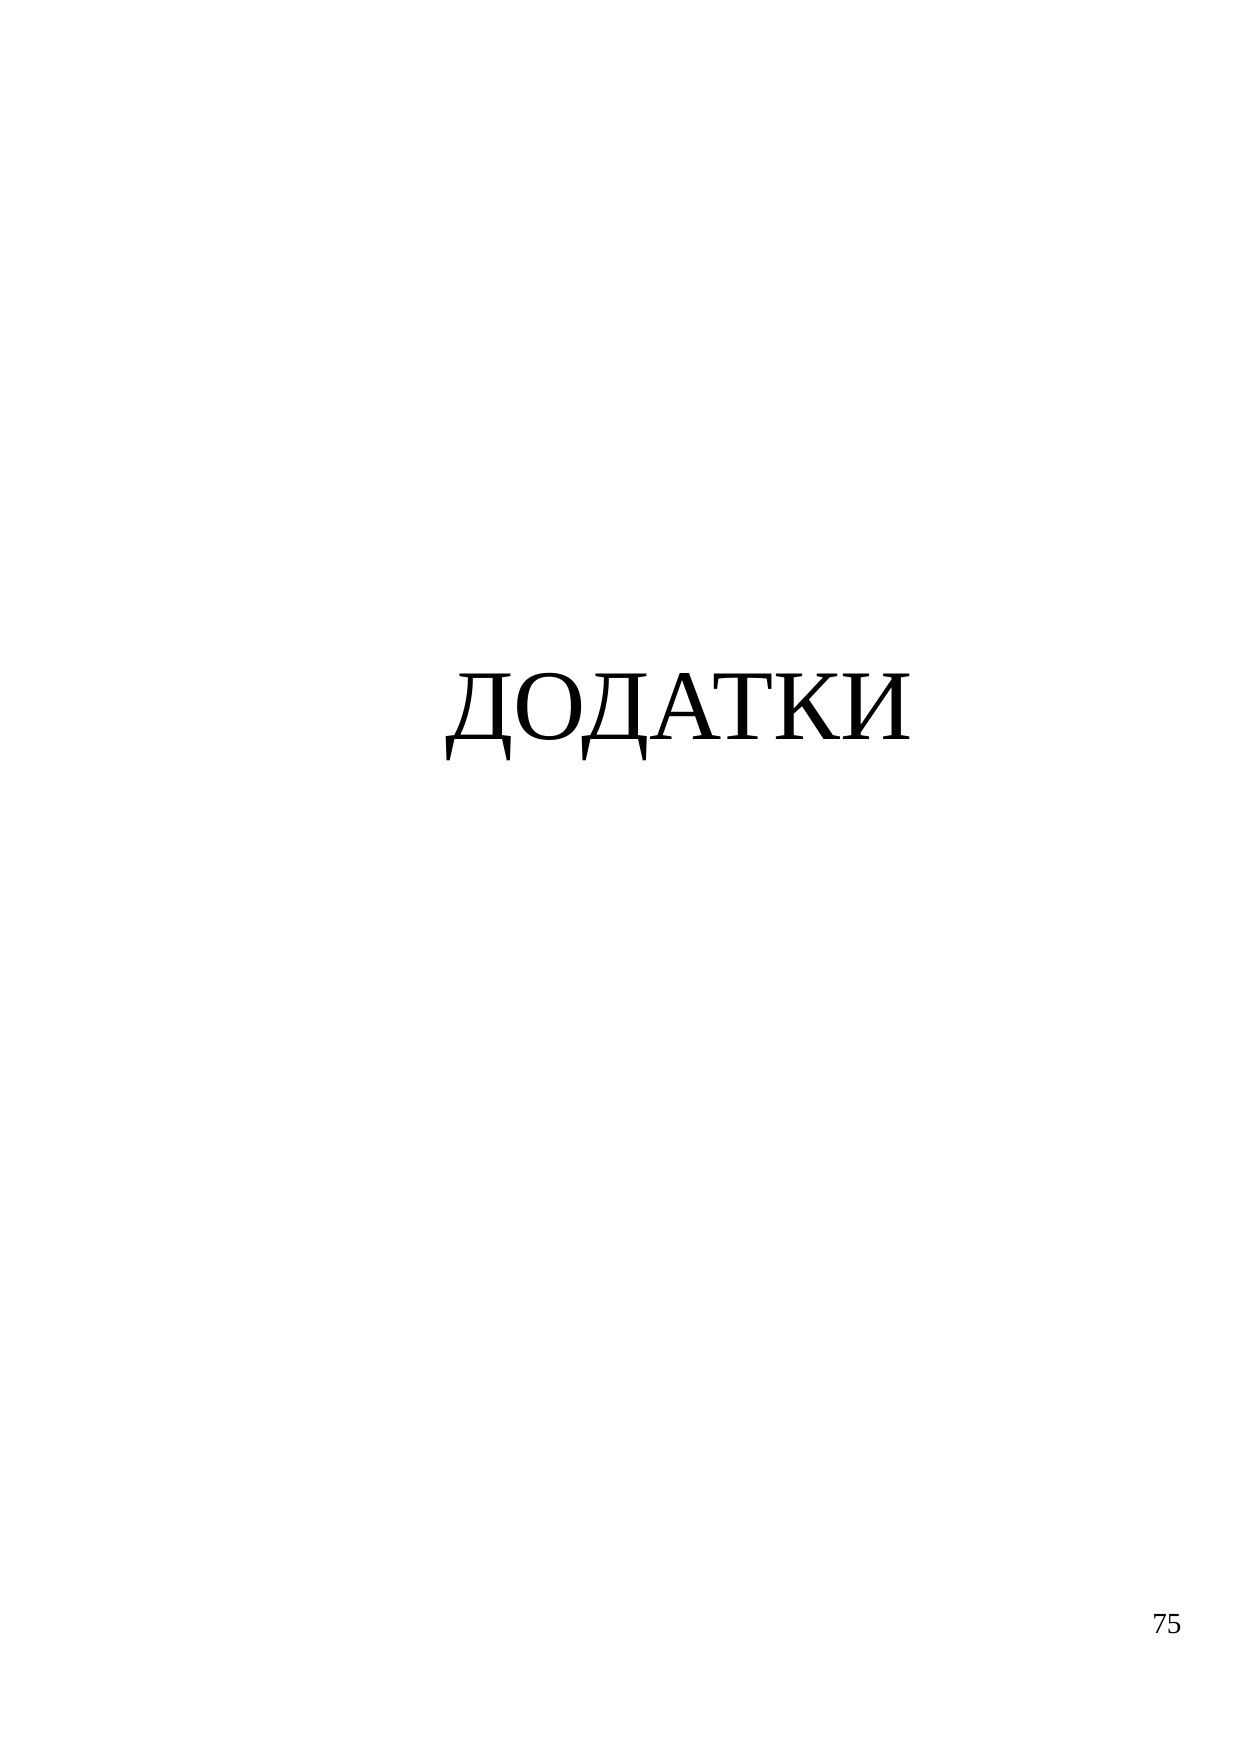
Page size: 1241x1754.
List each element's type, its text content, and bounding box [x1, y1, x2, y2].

subtitle ДОДАТКИ [177, 646, 1181, 761]
